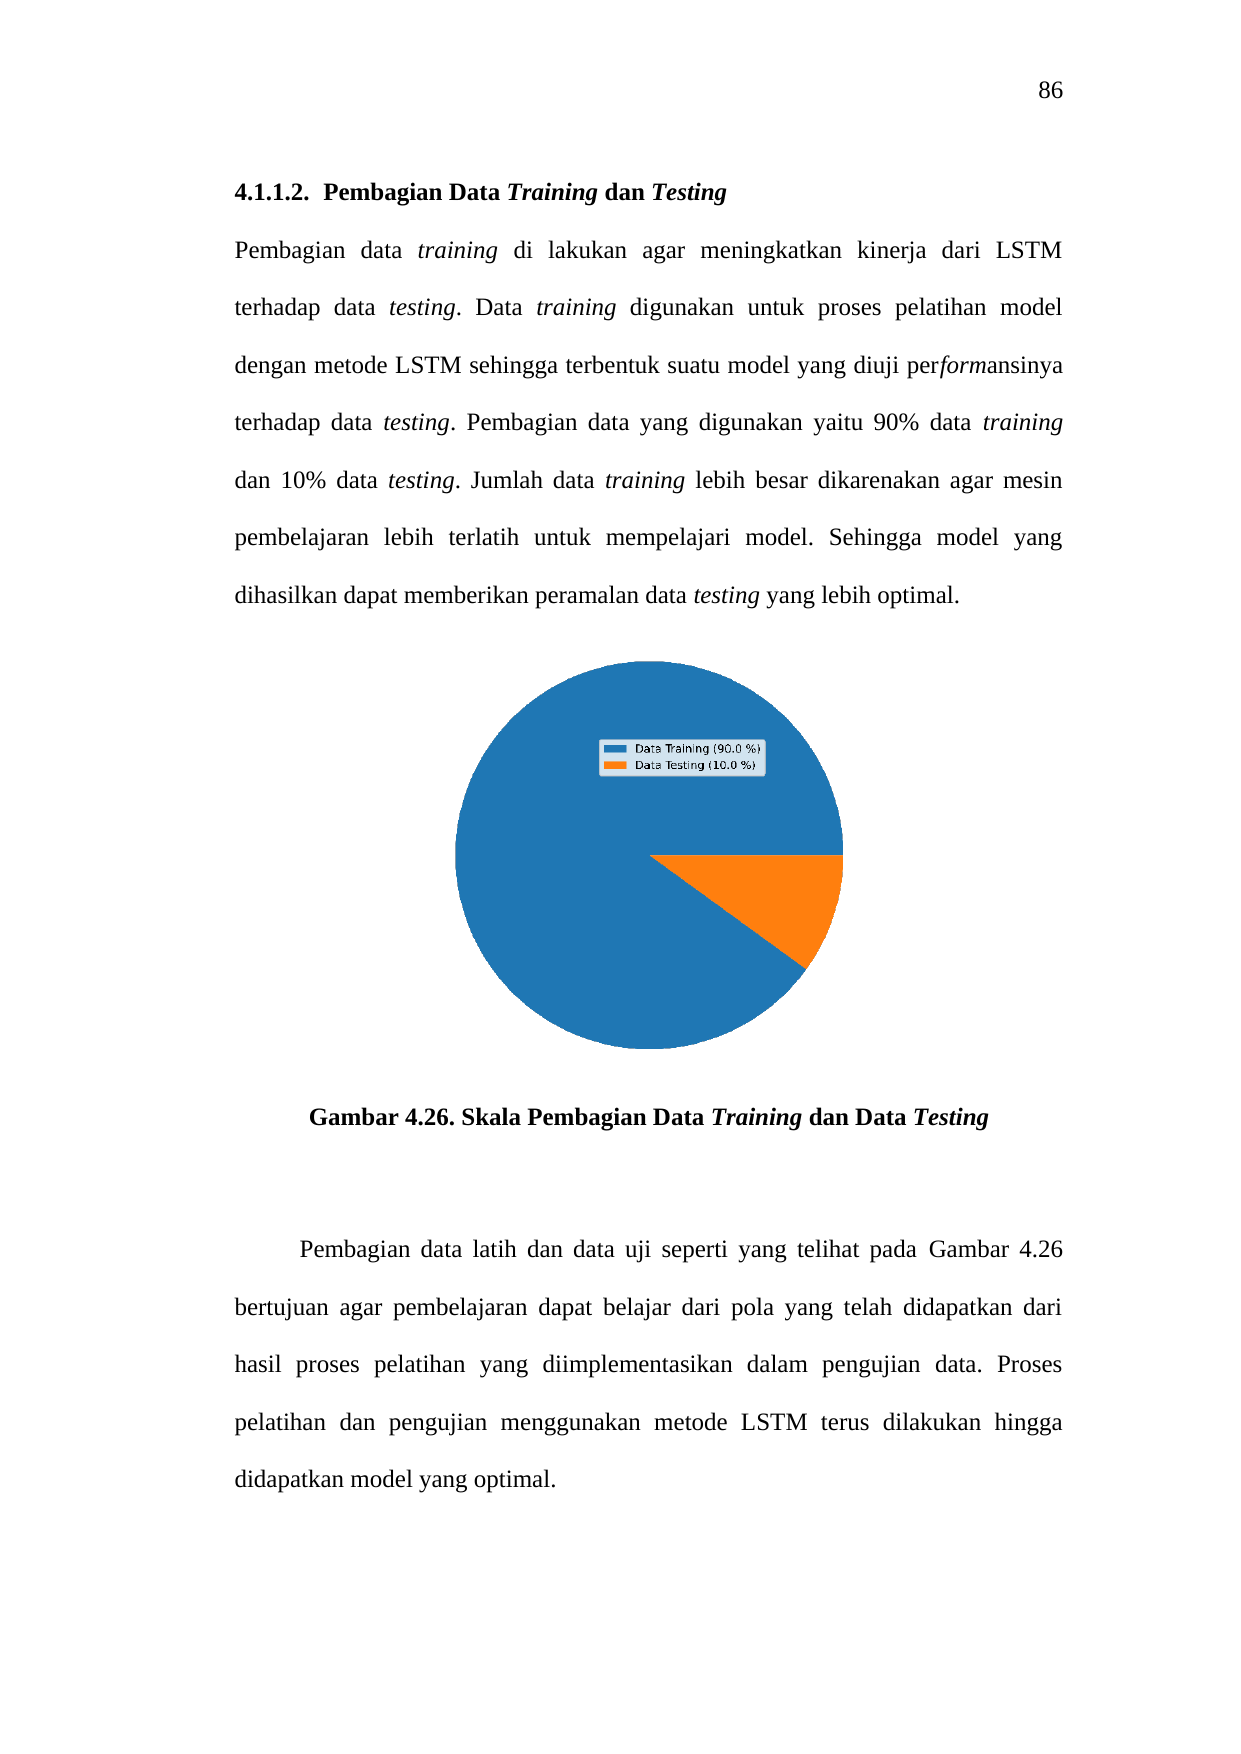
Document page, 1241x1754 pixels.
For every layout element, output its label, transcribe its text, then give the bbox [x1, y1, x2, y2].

text Pembagian data training di lakukan agar meningkatkan kinerja dari LSTM terhadap data testing. Data training digunakan untuk proses pelatihan model dengan metode LSTM sehingga terbentuk suatu model yang diuji performansinya terhadap data testing. Pembagian data yang digunakan yaitu 90% data training dan 10% data testing. Jumlah data training lebih besar dikarenakan agar mesin pembelajaran lebih terlatih untuk mempelajari model. Sehingga model yang dihasilkan dapat memberikan peramalan data testing yang lebih optimal. [234, 235, 1063, 608]
picture [447, 653, 851, 1057]
subtitle Pembagian Data Training dan Testing [234, 177, 1063, 206]
